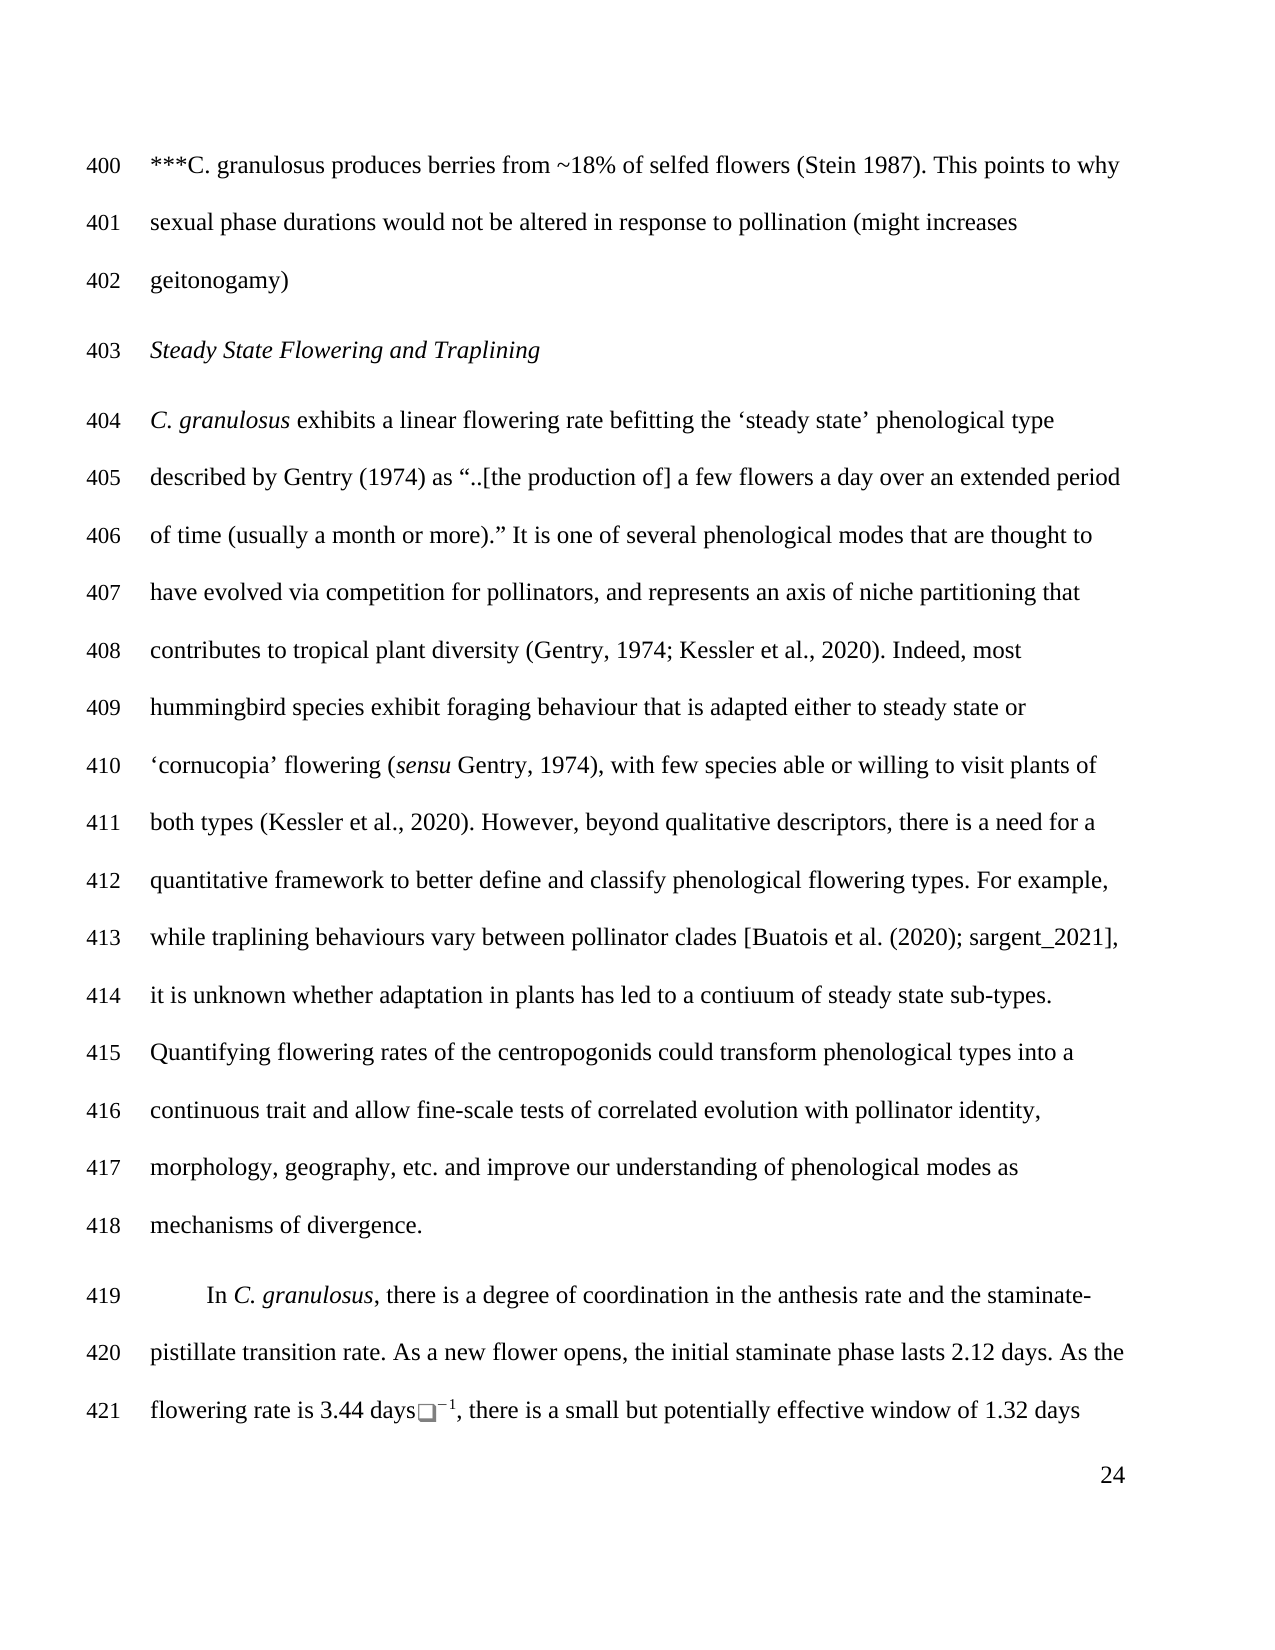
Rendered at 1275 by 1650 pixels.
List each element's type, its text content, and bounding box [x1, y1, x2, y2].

text C. granulosus exhibits a linear flowering rate befitting the ‘steady state’ phenological type described by Gentry (1974) as “..[the production of] a few flowers a day over an extended period of time (usually a month or more).” It is one of several phenological modes that are thought to have evolved via competition for pollinators, and represents an axis of niche partitioning that contributes to tropical plant diversity (Gentry, 1974; Kessler et al., 2020). Indeed, most hummingbird species exhibit foraging behaviour that is adapted either to steady state or ‘cornucopia’ flowering (sensu Gentry, 1974), with few species able or willing to visit plants of both types (Kessler et al., 2020). However, beyond qualitative descriptors, there is a need for a quantitative framework to better define and classify phenological flowering types. For example, while traplining behaviours vary between pollinator clades [Buatois et al. (2020); sargent_2021], it is unknown whether adaptation in plants has led to a contiuum of steady state sub-types. Quantifying flowering rates of the centropogonids could transform phenological types into a continuous trait and allow fine-scale tests of correlated evolution with pollinator identity, morphology, geography, etc. and improve our understanding of phenological modes as mechanisms of divergence. [150, 405, 1125, 1239]
text Steady State Flowering and Traplining [150, 335, 1125, 364]
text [150, 1280, 1125, 1424]
text ***C. granulosus produces berries from ~18% of selfed flowers (Stein 1987). This points to why sexual phase durations would not be altered in response to pollination (might increases geitonogamy) [150, 150, 1125, 294]
